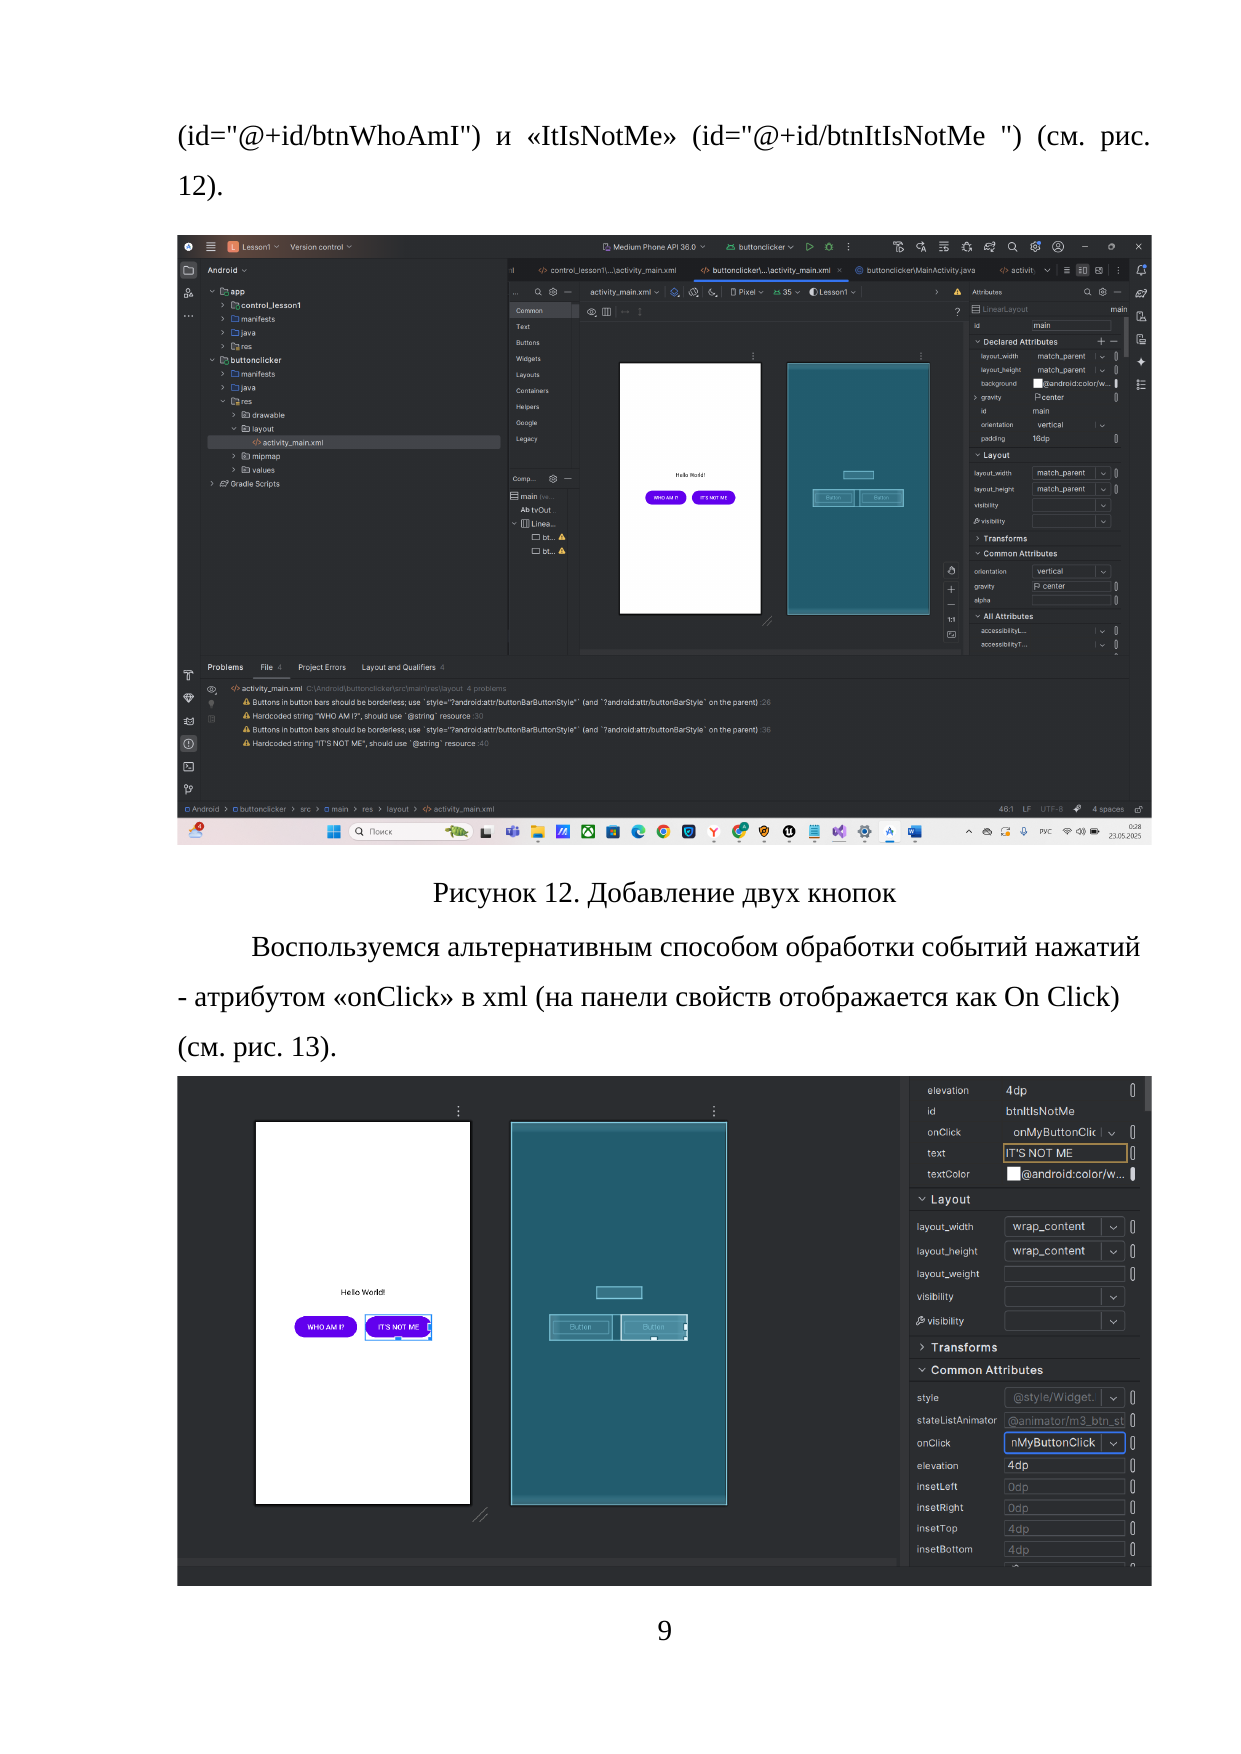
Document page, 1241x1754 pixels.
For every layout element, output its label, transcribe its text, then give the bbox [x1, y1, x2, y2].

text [177, 118, 1152, 202]
picture [177, 1076, 1152, 1586]
text Рисунок 12. Добавление двух кнопок [177, 875, 1152, 909]
picture [177, 235, 1152, 845]
text Воспользуемся альтернативным способом обработки событий нажатий - атрибутом «onClick» в xml (на панели свойств отображается как On Click) (см. рис. 13). [177, 929, 1152, 1076]
